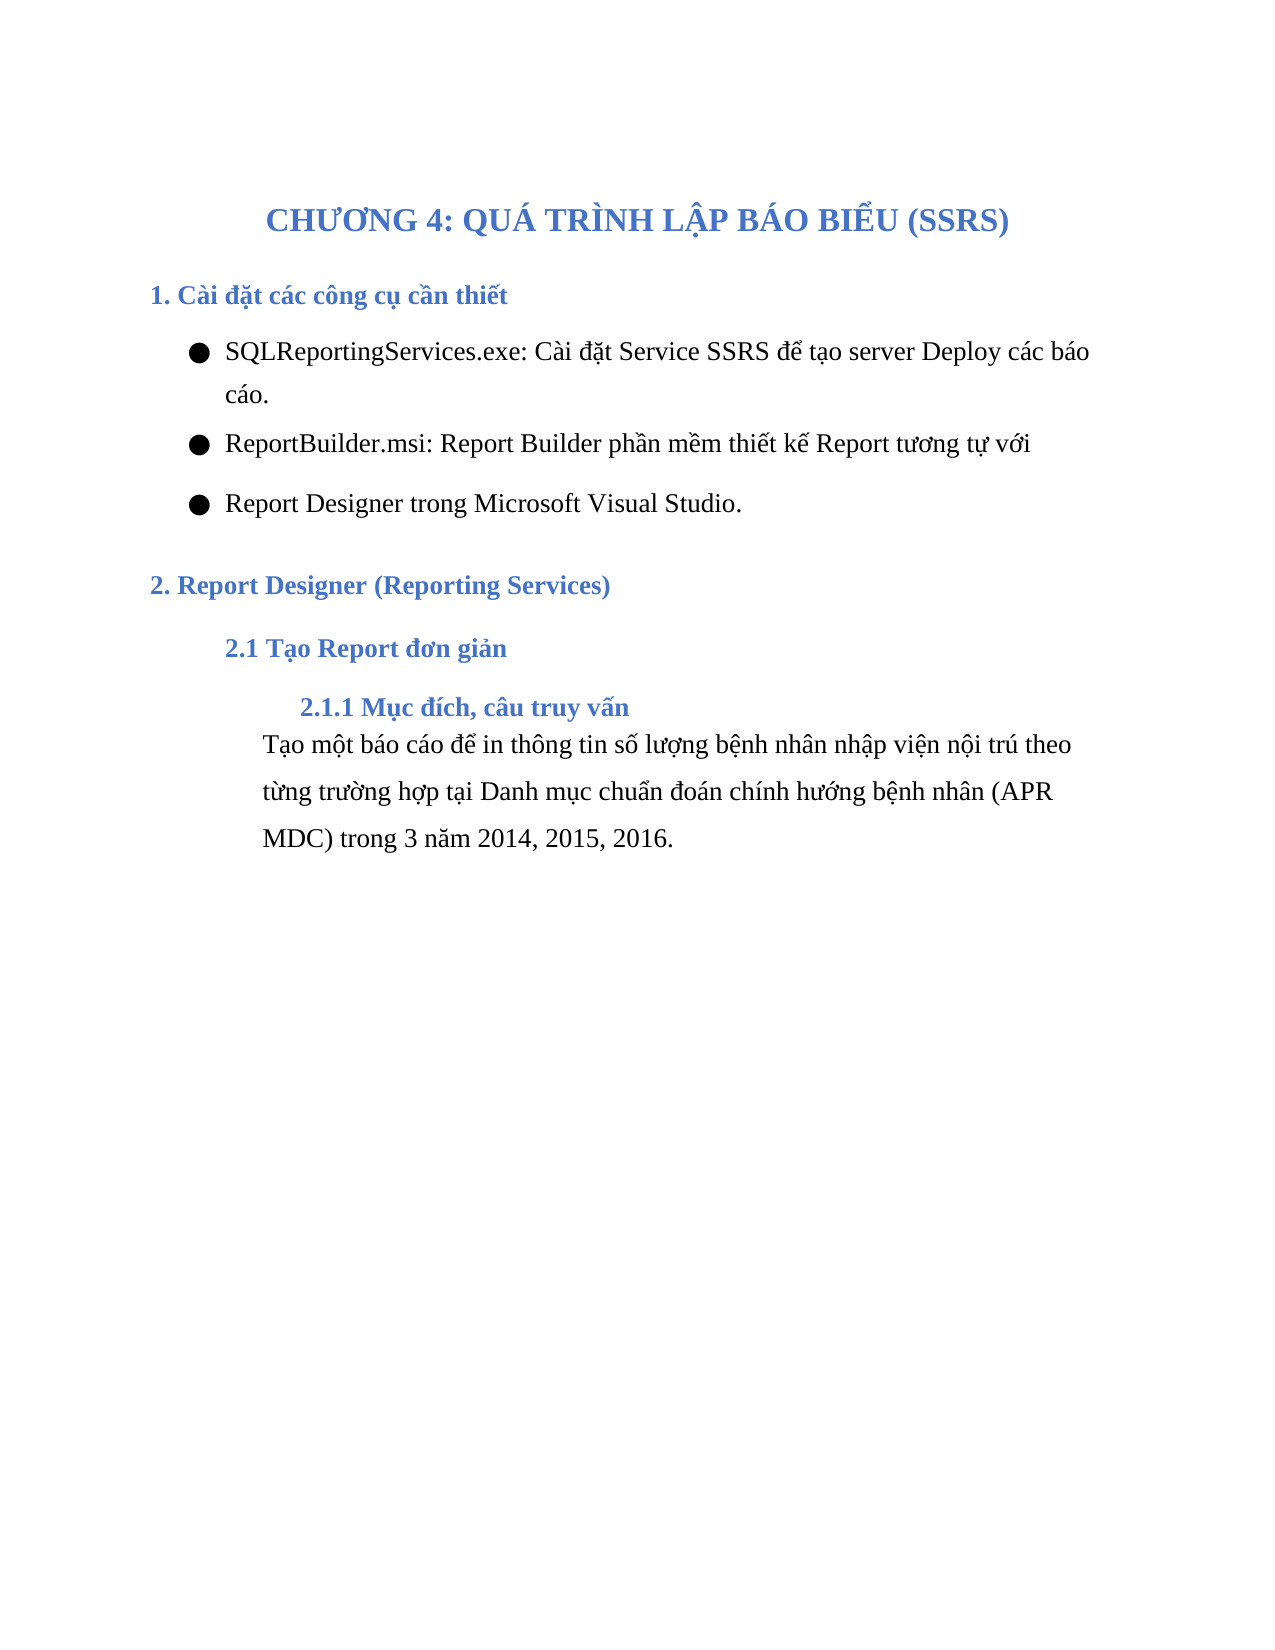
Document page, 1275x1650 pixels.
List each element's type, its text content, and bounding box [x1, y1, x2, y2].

list ReportBuilder.msi: Report Builder phần mềm thiết kế Report tương tự với [187, 412, 1125, 468]
list Report Designer trong Microsoft Visual Studio. [187, 472, 1125, 528]
subtitle 2. Report Designer (Reporting Services) [150, 569, 1125, 601]
subtitle 2.1 Tạo Report đơn giản [150, 632, 1125, 663]
subtitle CHƯƠNG 4: QUÁ TRÌNH LẬP BÁO BIỂU (SSRS) [150, 200, 1125, 238]
list SQLReportingServices.exe: Cài đặt Service SSRS để tạo server Deploy các báo cáo. [187, 321, 1125, 410]
subtitle 1. Cài đặt các công cụ cần thiết [150, 279, 1125, 310]
text Tạo một báo cáo để in thông tin số lượng bệnh nhân nhập viện nội trú theo từng trường hợp tại Danh mục chuẩn đoán chính hướng bệnh nhân (APR MDC) trong 3 năm 2014, 2015, 2016. [262, 728, 1125, 853]
subtitle 2.1.1 Mục đích, câu truy vấn [150, 691, 1125, 722]
